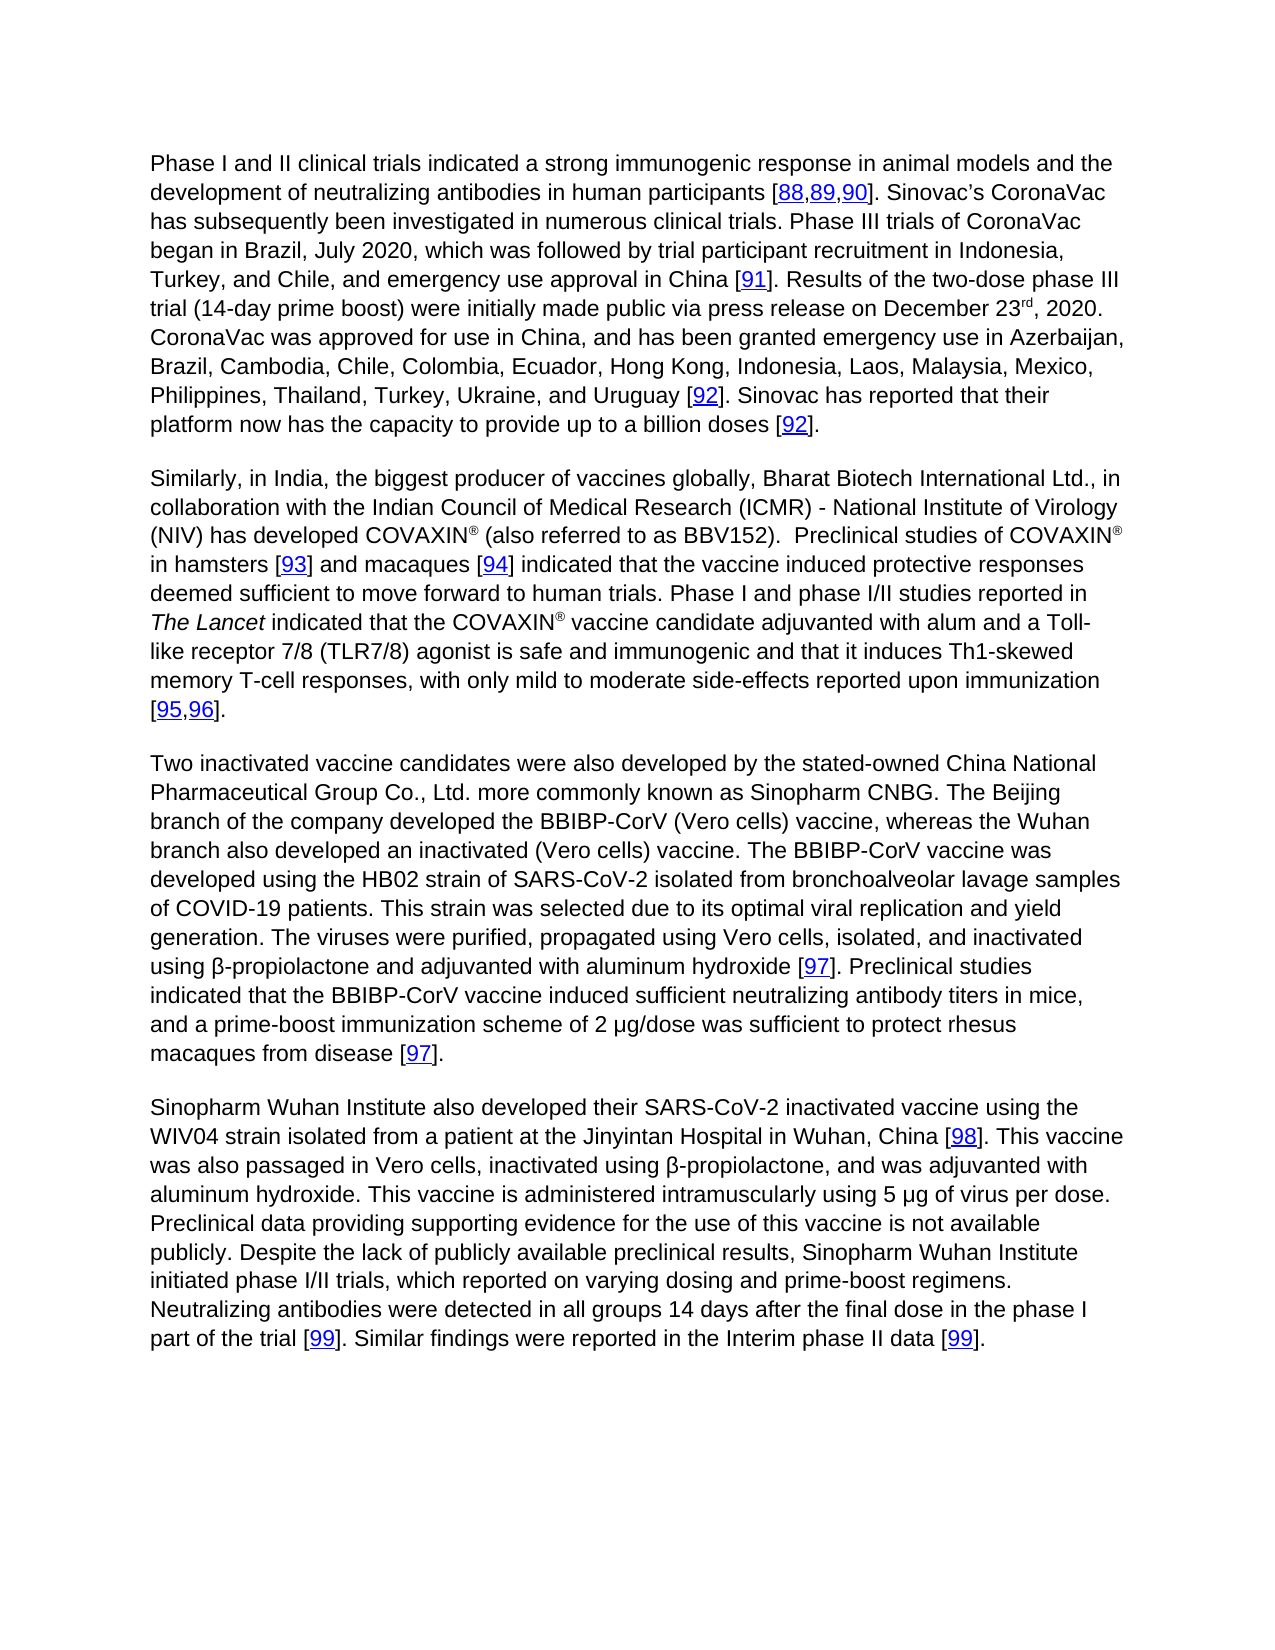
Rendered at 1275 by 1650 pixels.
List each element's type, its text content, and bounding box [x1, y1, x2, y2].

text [150, 150, 1125, 437]
text Sinopharm Wuhan Institute also developed their SARS-CoV-2 inactivated vaccine using the WIV04 strain isolated from a patient at the Jinyintan Hospital in Wuhan, China [98]. This vaccine was also passaged in Vero cells, inactivated using β-propiolactone, and was adjuvanted with aluminum hydroxide. This vaccine is administered intramuscularly using 5 μg of virus per dose. Preclinical data providing supporting evidence for the use of this vaccine is not available publicly. Despite the lack of publicly available preclinical results, Sinopharm Wuhan Institute initiated phase I/II trials, which reported on varying dosing and prime-boost regimens. Neutralizing antibodies were detected in all groups 14 days after the final dose in the phase I part of the trial [99]. Similar findings were reported in the Interim phase II data [99]. [150, 1094, 1125, 1352]
text Similarly, in India, the biggest producer of vaccines globally, Bharat Biotech International Ltd., in collaboration with the Indian Council of Medical Research (ICMR) - National Institute of Virology (NIV) has developed COVAXIN® (also referred to as BBV152). Preclinical studies of COVAXIN® in hamsters [93] and macaques [94] indicated that the vaccine induced protective responses deemed sufficient to move forward to human trials. Phase I and phase I/II studies reported in The Lancet indicated that the COVAXIN® vaccine candidate adjuvanted with alum and a Toll-like receptor 7/8 (TLR7/8) agonist is safe and immunogenic and that it induces Th1-skewed memory T-cell responses, with only mild to moderate side-effects reported upon immunization [95,96]. [150, 464, 1125, 723]
text Two inactivated vaccine candidates were also developed by the stated-owned China National Pharmaceutical Group Co., Ltd. more commonly known as Sinopharm CNBG. The Beijing branch of the company developed the BBIBP-CorV (Vero cells) vaccine, whereas the Wuhan branch also developed an inactivated (Vero cells) vaccine. The BBIBP-CorV vaccine was developed using the HB02 strain of SARS-CoV-2 isolated from bronchoalveolar lavage samples of COVID-19 patients. This strain was selected due to its optimal viral replication and yield generation. The viruses were purified, propagated using Vero cells, isolated, and inactivated using β-propiolactone and adjuvanted with aluminum hydroxide [97]. Preclinical studies indicated that the BBIBP-CorV vaccine induced sufficient neutralizing antibody titers in mice, and a prime-boost immunization scheme of 2 μg/dose was sufficient to protect rhesus macaques from disease [97]. [150, 750, 1125, 1066]
